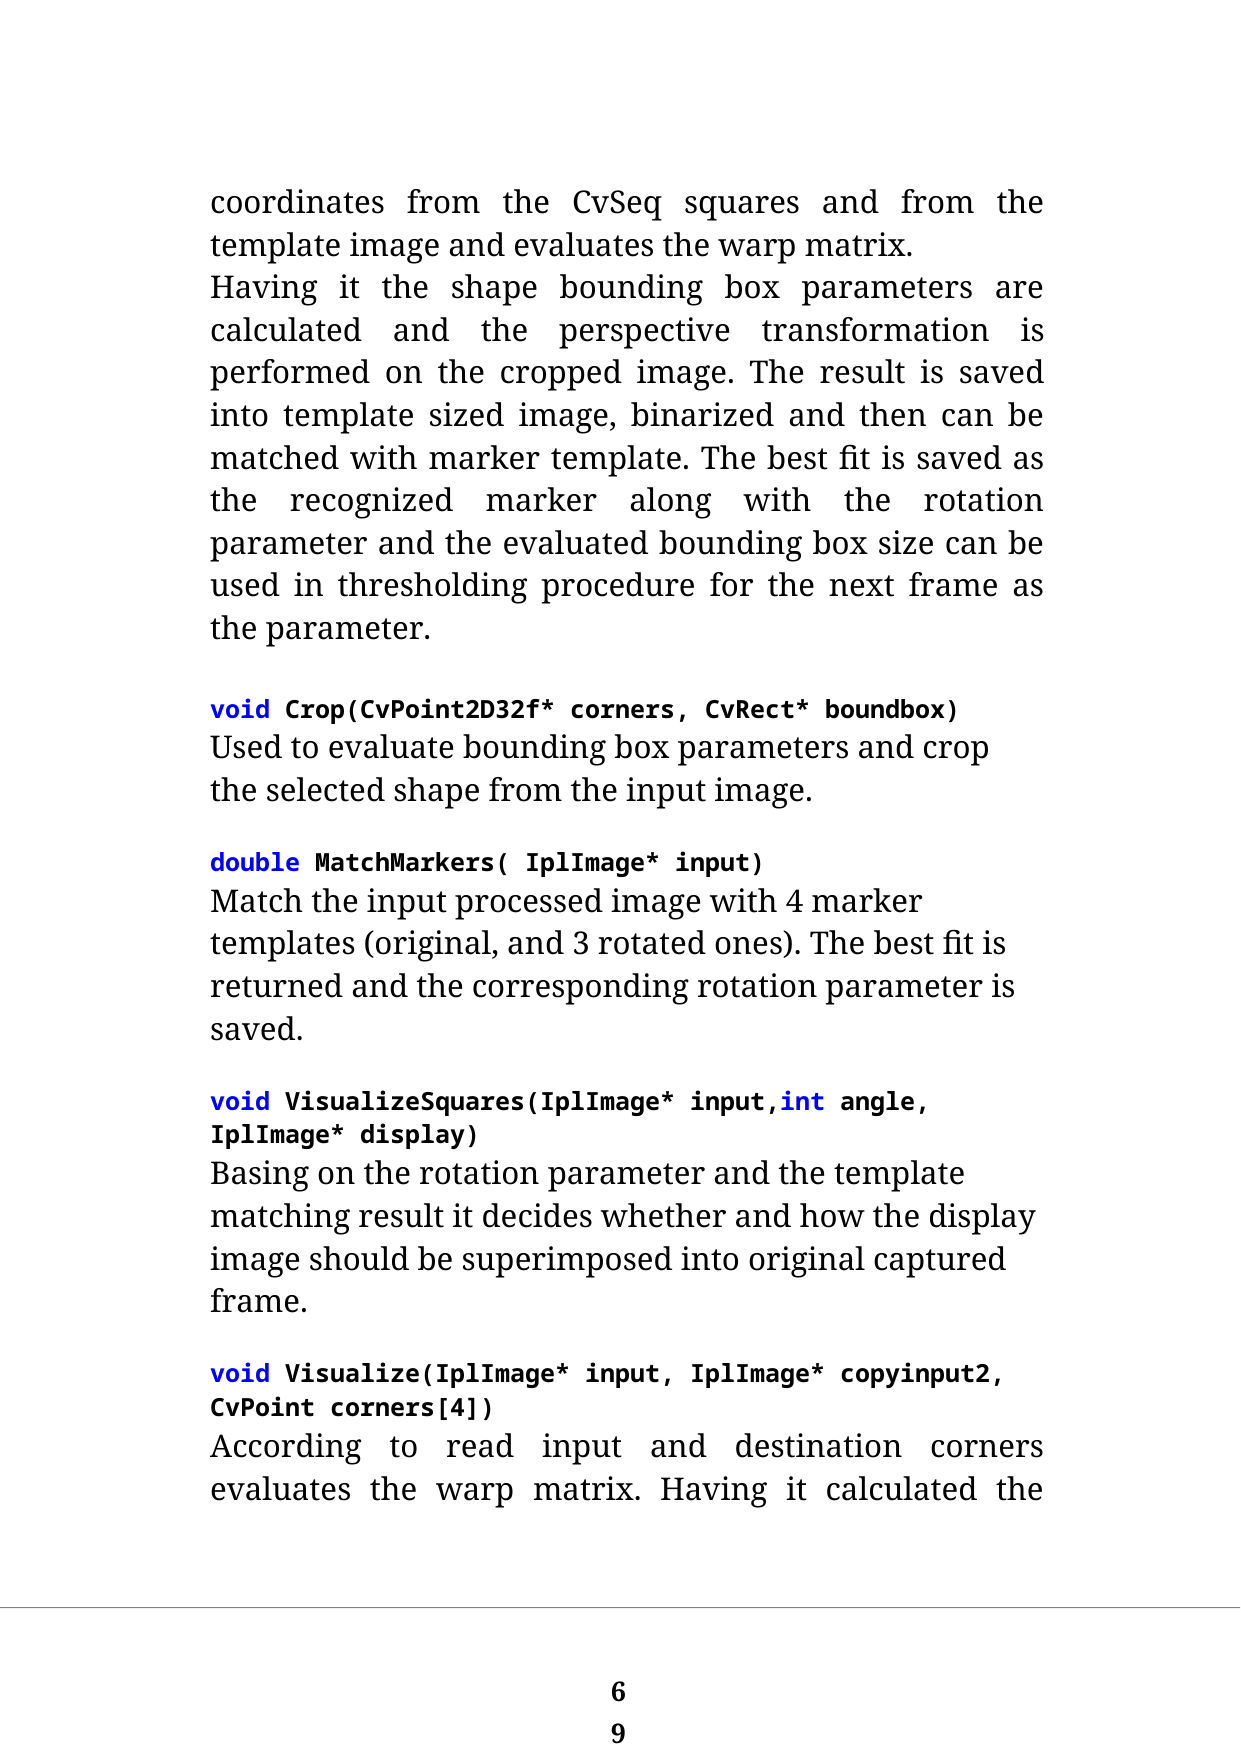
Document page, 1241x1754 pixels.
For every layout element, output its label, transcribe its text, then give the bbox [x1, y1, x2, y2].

text void Crop(CvPoint2D32f* corners, CvRect* boundbox) [210, 691, 1045, 725]
text Used to evaluate bounding box parameters and crop the selected shape from the input image. [210, 725, 1045, 811]
text void VisualizeSquares(IplImage* input,int angle, IplImage* display) [210, 1083, 1045, 1151]
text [210, 180, 1045, 265]
text Having it the shape bounding box parameters are calculated and the perspective transformation is performed on the cropped image. The result is saved into template sized image, binarized and then can be matched with marker template. The best fit is saved as the recognized marker along with the rotation parameter and the evaluated bounding box size can be used in thresholding procedure for the next frame as the parameter. [210, 265, 1045, 649]
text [210, 1424, 1045, 1509]
text Basing on the rotation parameter and the template matching result it decides whether and how the display image should be superimposed into original captured frame. [210, 1151, 1045, 1322]
text double MatchMarkers( IplImage* input) [210, 844, 1045, 879]
text void Visualize(IplImage* input, IplImage* copyinput2, CvPoint corners[4]) [210, 1356, 1045, 1424]
text Match the input processed image with 4 marker templates (original, and 3 rotated ones). The best fit is returned and the corresponding rotation parameter is saved. [210, 879, 1045, 1049]
